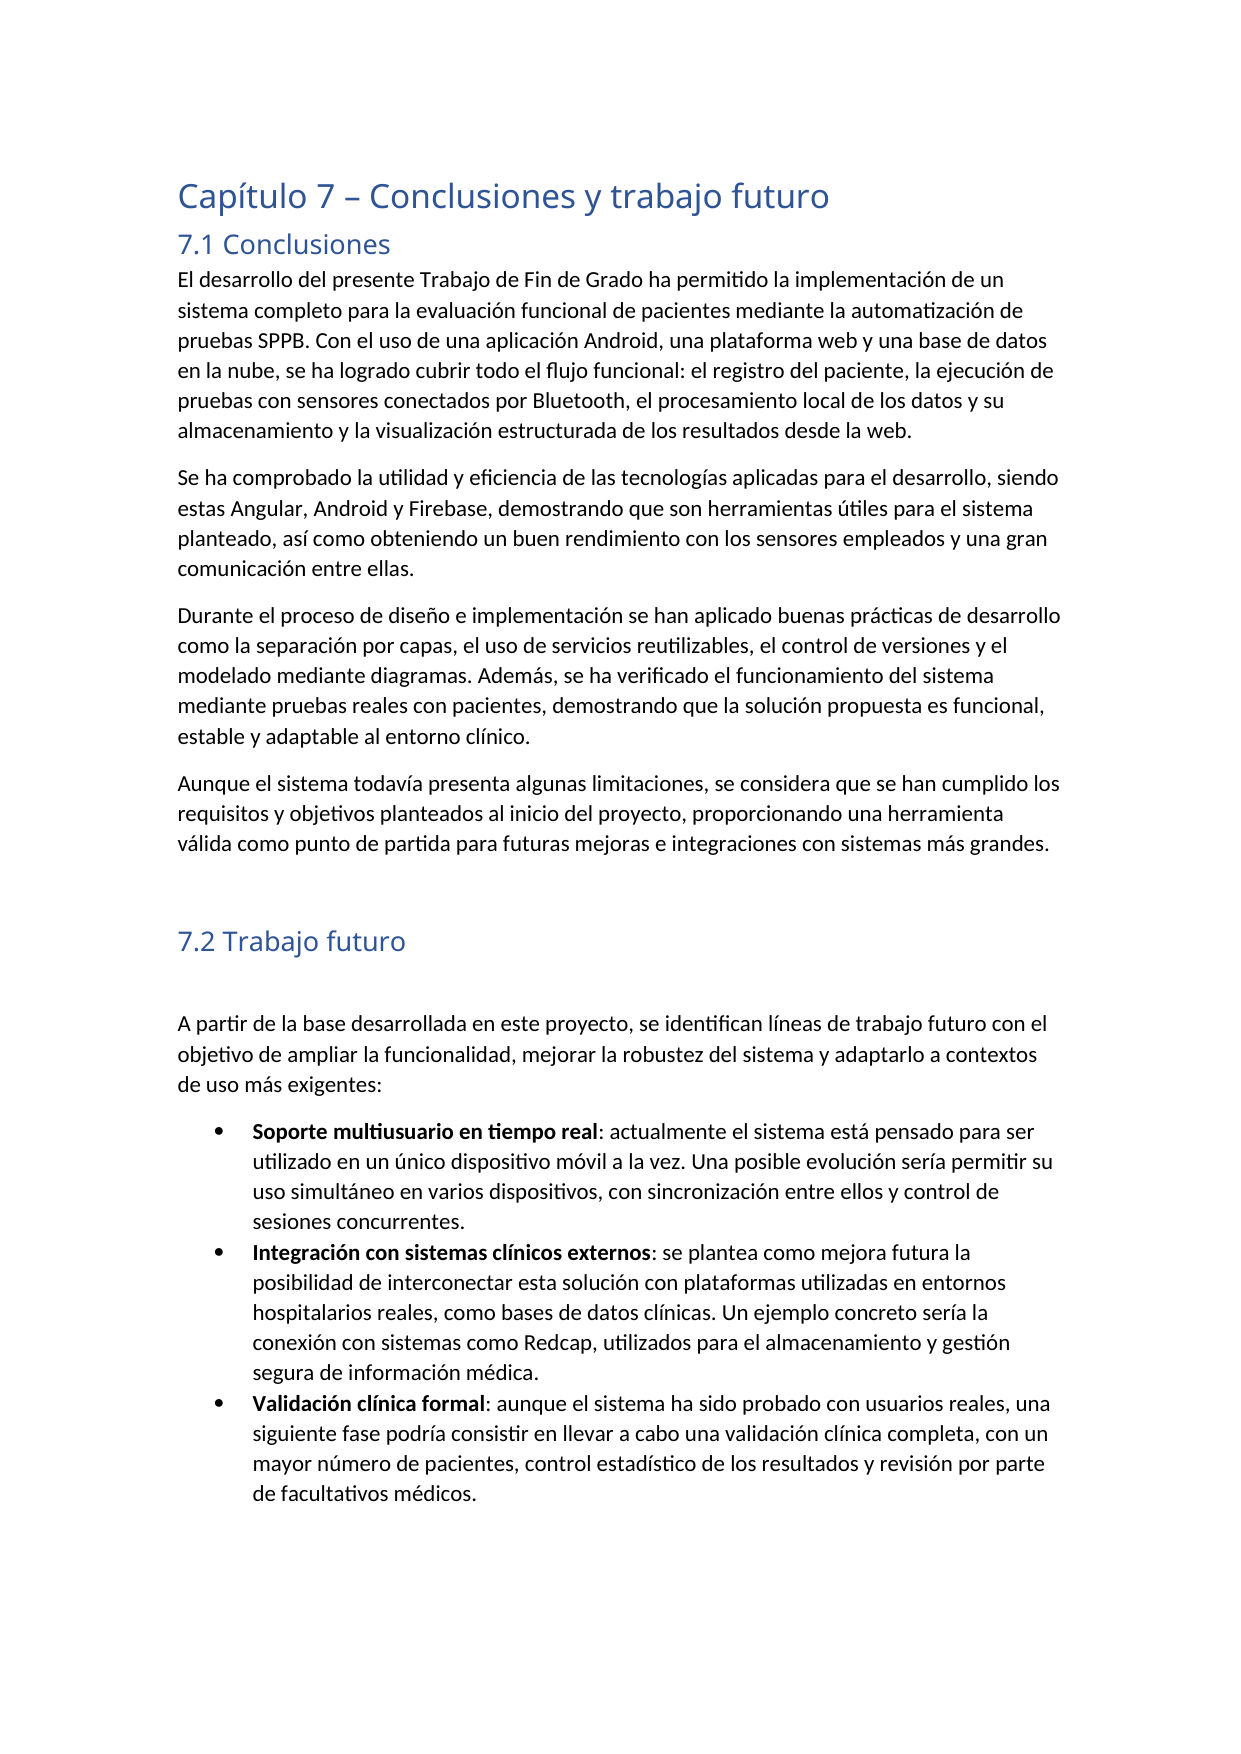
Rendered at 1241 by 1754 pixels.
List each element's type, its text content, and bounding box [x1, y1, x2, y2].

list Integración con sistemas clínicos externos: se plantea como mejora futura la posibilidad de interconectar esta solución con plataformas utilizadas en entornos hospitalarios reales, como bases de datos clínicas. Un ejemplo concreto sería la conexión con sistemas como Redcap, utilizados para el almacenamiento y gestión segura de información médica. [215, 1238, 1063, 1386]
subtitle Capítulo 7 – Conclusiones y trabajo futuro [177, 173, 1063, 218]
list Validación clínica formal: aunque el sistema ha sido probado con usuarios reales, una siguiente fase podría consistir en llevar a cabo una validación clínica completa, con un mayor número de pacientes, control estadístico de los resultados y revisión por parte de facultativos médicos. [215, 1389, 1063, 1507]
text Se ha comprobado la utilidad y eficiencia de las tecnologías aplicadas para el desarrollo, siendo estas Angular, Android y Firebase, demostrando que son herramientas útiles para el sistema planteado, así como obteniendo un buen rendimiento con los sensores empleados y una gran comunicación entre ellas. [177, 463, 1063, 582]
subtitle 7.2 Trabajo futuro [177, 923, 1063, 960]
text El desarrollo del presente Trabajo de Fin de Grado ha permitido la implementación de un sistema completo para la evaluación funcional de pacientes mediante la automatización de pruebas SPPB. Con el uso de una aplicación Android, una plataforma web y una base de datos en la nube, se ha logrado cubrir todo el flujo funcional: el registro del paciente, la ejecución de pruebas con sensores conectados por Bluetooth, el procesamiento local de los datos y su almacenamiento y la visualización estructurada de los resultados desde la web. [177, 266, 1063, 444]
list Soporte multiusuario en tiempo real: actualmente el sistema está pensado para ser utilizado en un único dispositivo móvil a la vez. Una posible evolución sería permitir su uso simultáneo en varios dispositivos, con sincronización entre ellos y control de sesiones concurrentes. [215, 1117, 1063, 1235]
text A partir de la base desarrollada en este proyecto, se identifican líneas de trabajo futuro con el objetivo de ampliar la funcionalidad, mejorar la robustez del sistema y adaptarlo a contextos de uso más exigentes: [177, 1009, 1063, 1098]
text Durante el proceso de diseño e implementación se han aplicado buenas prácticas de desarrollo como la separación por capas, el uso de servicios reutilizables, el control de versiones y el modelado mediante diagramas. Además, se ha verificado el funcionamiento del sistema mediante pruebas reales con pacientes, demostrando que la solución propuesta es funcional, estable y adaptable al entorno clínico. [177, 601, 1063, 750]
text Aunque el sistema todavía presenta algunas limitaciones, se considera que se han cumplido los requisitos y objetivos planteados al inicio del proyecto, proporcionando una herramienta válida como punto de partida para futuras mejoras e integraciones con sistemas más grandes. [177, 769, 1063, 857]
subtitle 7.1 Conclusiones [177, 226, 1063, 263]
